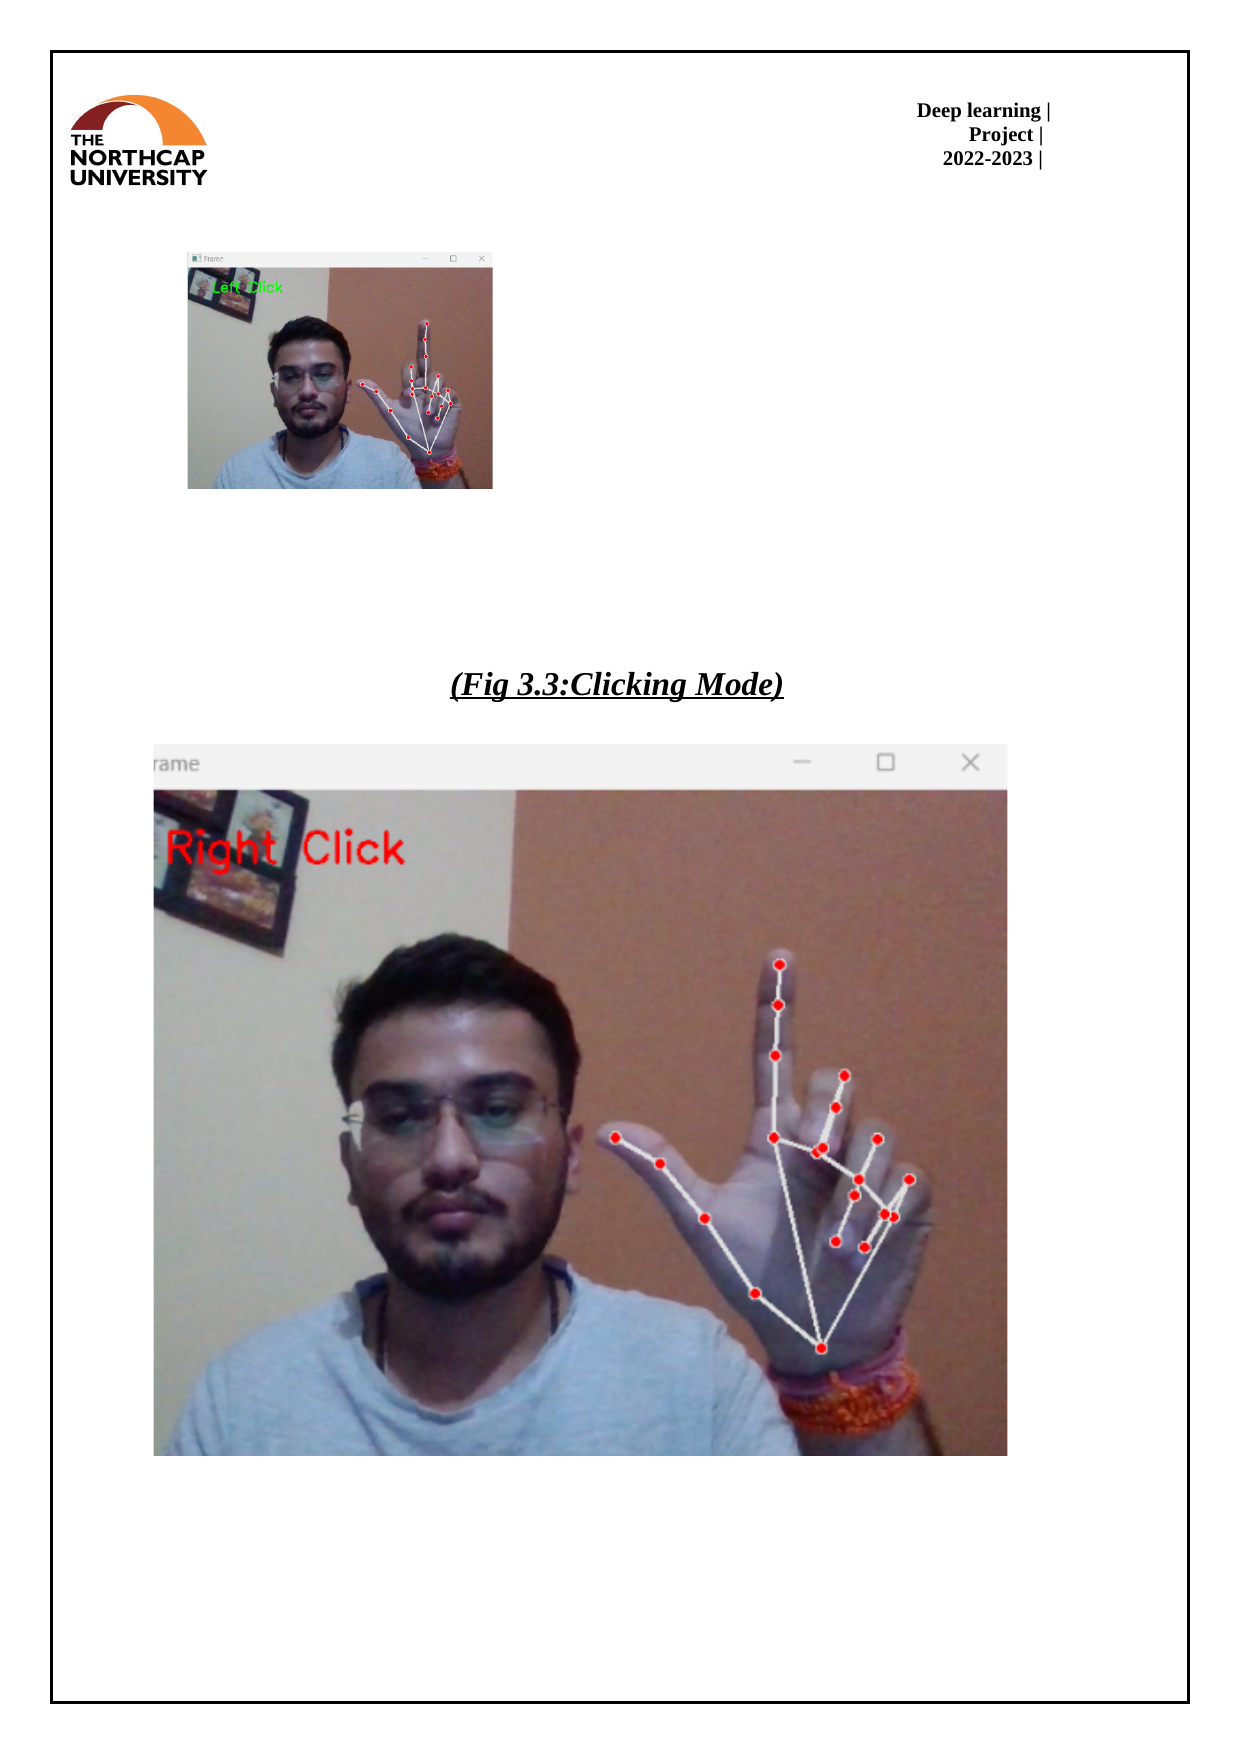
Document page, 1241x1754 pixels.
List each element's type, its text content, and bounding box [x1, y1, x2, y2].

picture [187, 252, 493, 489]
text (Fig 3.3:Clicking Mode) [375, 664, 1090, 702]
picture [153, 744, 1008, 1456]
picture [57, 58, 218, 219]
